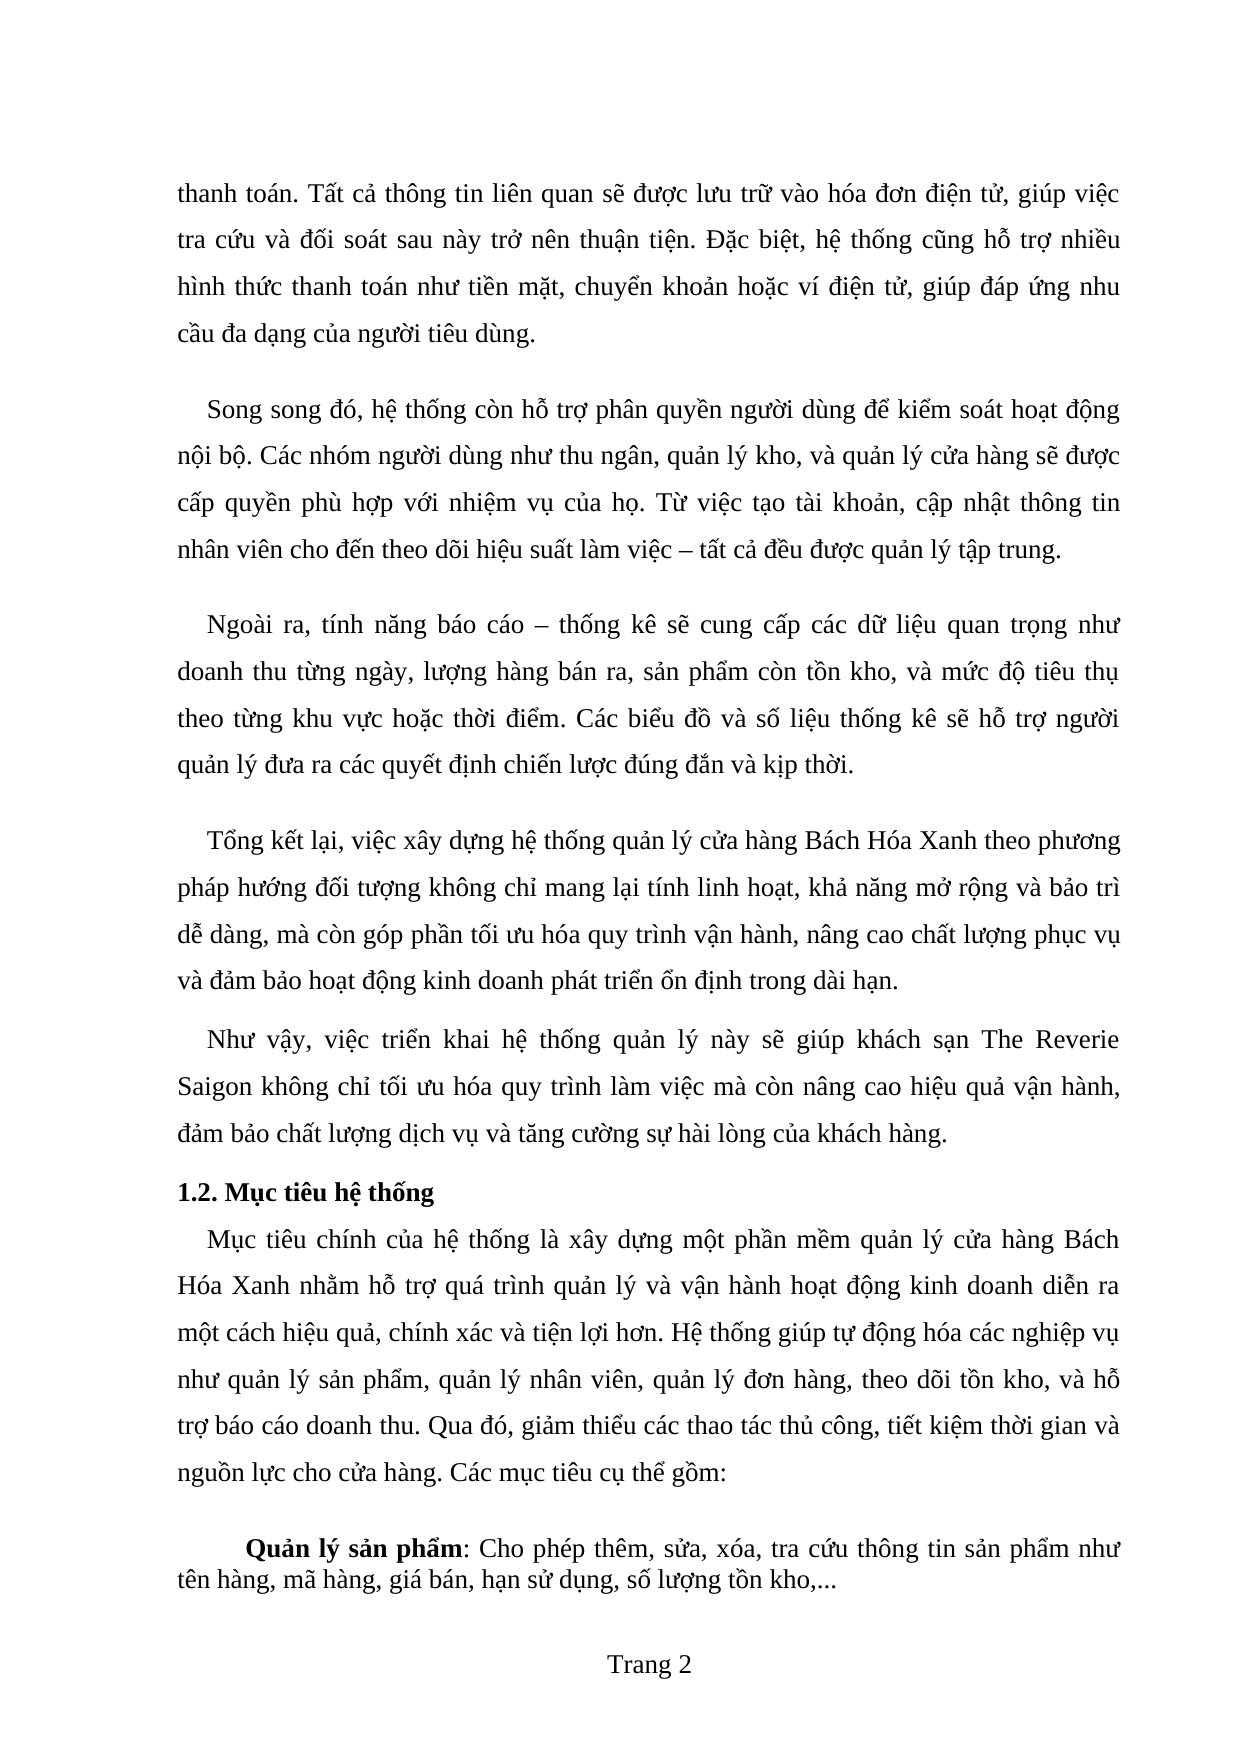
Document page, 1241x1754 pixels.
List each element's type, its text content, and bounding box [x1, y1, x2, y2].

text Như vậy, việc triển khai hệ thống quản lý này sẽ giúp khách sạn The Reverie Saigon không chỉ tối ưu hóa quy trình làm việc mà còn nâng cao hiệu quả vận hành, đảm bảo chất lượng dịch vụ và tăng cường sự hài lòng của khách hàng. [177, 1024, 1122, 1148]
text Tổng kết lại, việc xây dựng hệ thống quản lý cửa hàng Bách Hóa Xanh theo phương pháp hướng đối tượng không chỉ mang lại tính linh hoạt, khả năng mở rộng và bảo trì dễ dàng, mà còn góp phần tối ưu hóa quy trình vận hành, nâng cao chất lượng phục vụ và đảm bảo hoạt động kinh doanh phát triển ổn định trong dài hạn. [177, 824, 1122, 996]
text  Quản lý sản phẩm: Cho phép thêm, sửa, xóa, tra cứu thông tin sản phẩm như tên hàng, mã hàng, giá bán, hạn sử dụng, số lượng tồn kho,... [177, 1532, 1122, 1594]
text Mục tiêu chính của hệ thống là xây dựng một phần mềm quản lý cửa hàng Bách Hóa Xanh nhằm hỗ trợ quá trình quản lý và vận hành hoạt động kinh doanh diễn ra một cách hiệu quả, chính xác và tiện lợi hơn. Hệ thống giúp tự động hóa các nghiệp vụ như quản lý sản phẩm, quản lý nhân viên, quản lý đơn hàng, theo dõi tồn kho, và hỗ trợ báo cáo doanh thu. Qua đó, giảm thiểu các thao tác thủ công, tiết kiệm thời gian và nguồn lực cho cửa hàng. Các mục tiêu cụ thể gồm: [177, 1223, 1122, 1487]
subtitle Mục tiêu hệ thống [177, 1176, 1122, 1207]
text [177, 177, 1122, 348]
text Song song đó, hệ thống còn hỗ trợ phân quyền người dùng để kiểm soát hoạt động nội bộ. Các nhóm người dùng như thu ngân, quản lý kho, và quản lý cửa hàng sẽ được cấp quyền phù hợp với nhiệm vụ của họ. Từ việc tạo tài khoản, cập nhật thông tin nhân viên cho đến theo dõi hiệu suất làm việc – tất cả đều được quản lý tập trung. [177, 393, 1122, 564]
text Ngoài ra, tính năng báo cáo – thống kê sẽ cung cấp các dữ liệu quan trọng như doanh thu từng ngày, lượng hàng bán ra, sản phẩm còn tồn kho, và mức độ tiêu thụ theo từng khu vực hoặc thời điểm. Các biểu đồ và số liệu thống kê sẽ hỗ trợ người quản lý đưa ra các quyết định chiến lược đúng đắn và kịp thời. [177, 609, 1122, 780]
